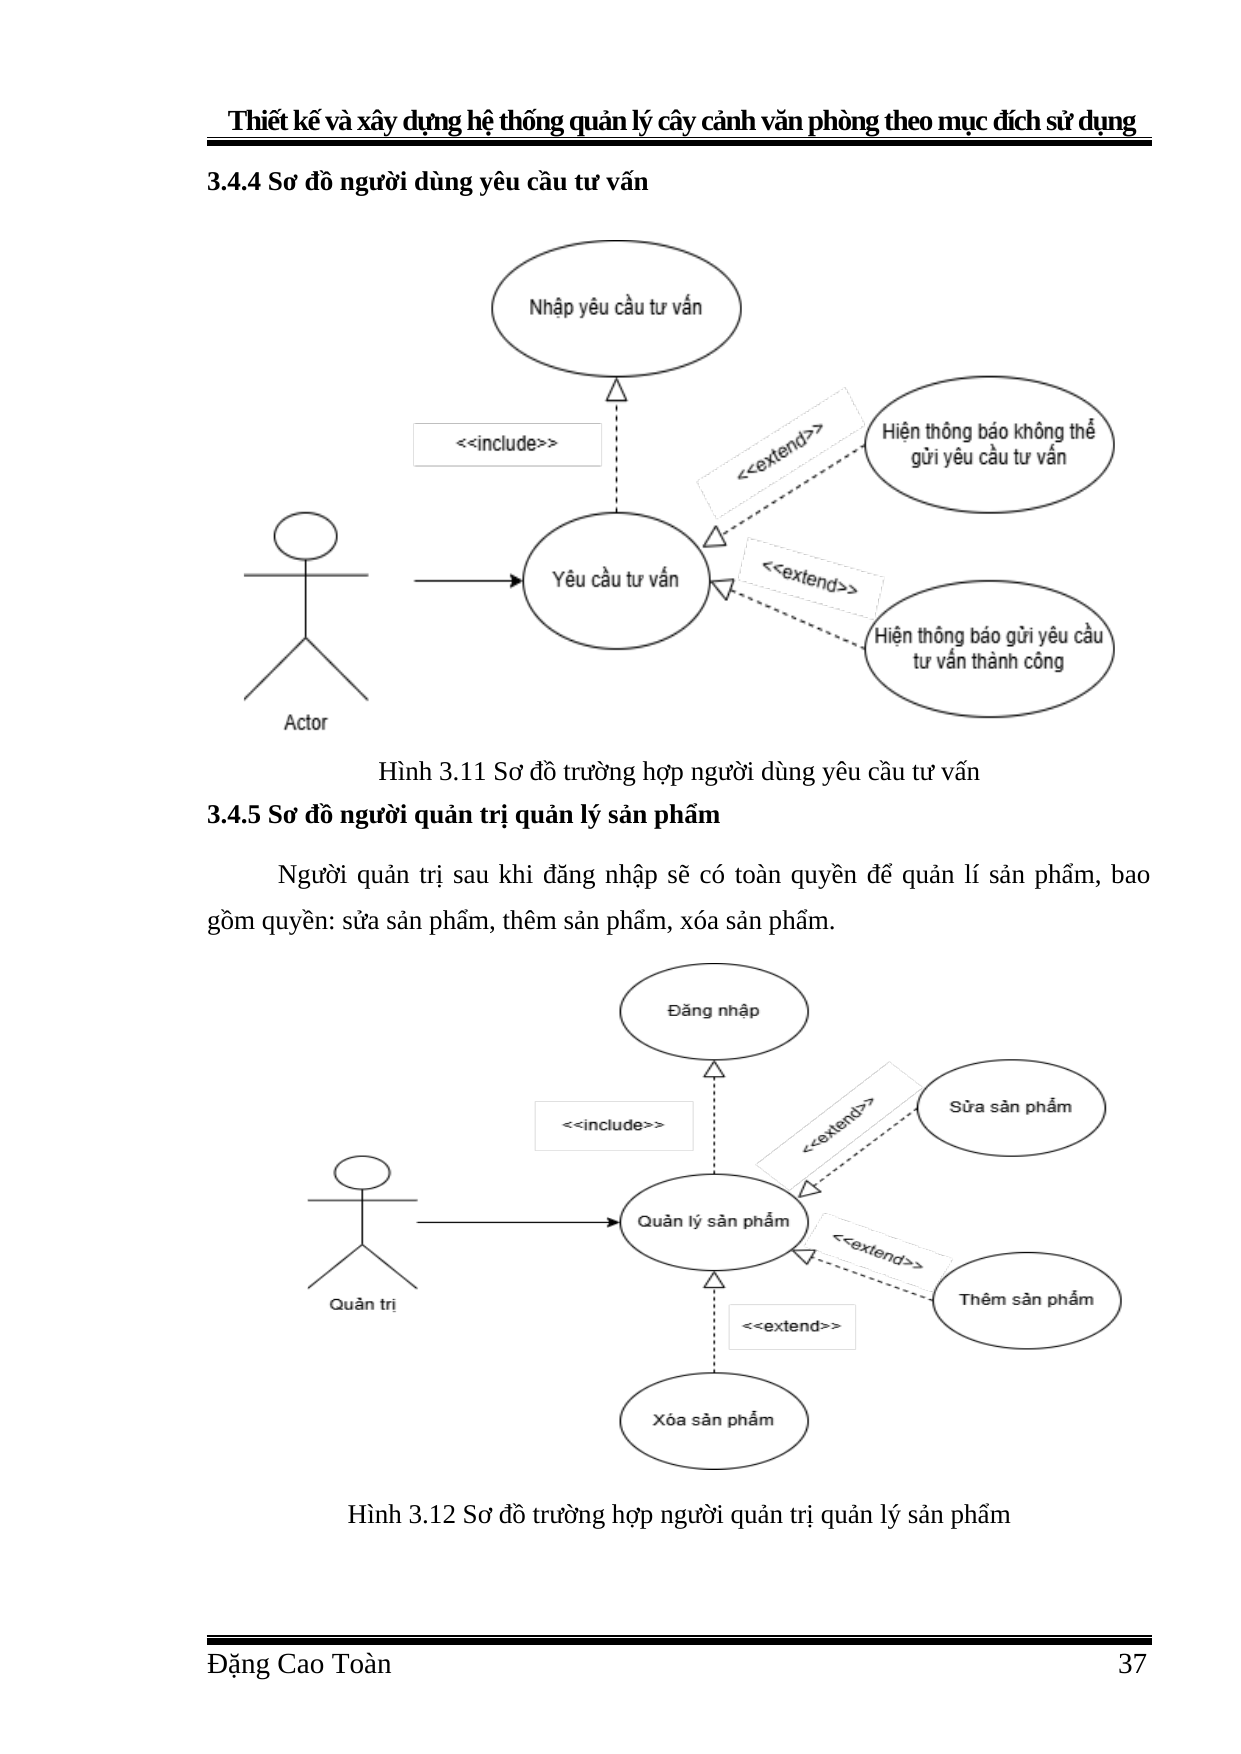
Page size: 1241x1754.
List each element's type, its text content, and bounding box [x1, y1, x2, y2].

subtitle Sơ đồ người dùng yêu cầu tư vấn [207, 164, 1152, 196]
picture [307, 963, 1122, 1470]
subtitle Sơ đồ người quản trị quản lý sản phẩm [207, 798, 1152, 830]
text Người quản trị sau khi đăng nhập sẽ có toàn quyền để quản lí sản phẩm, bao gồm quyền: sửa sản phẩm, thêm sản phẩm, xóa sản phẩm. [207, 858, 1152, 936]
picture [243, 240, 1115, 737]
